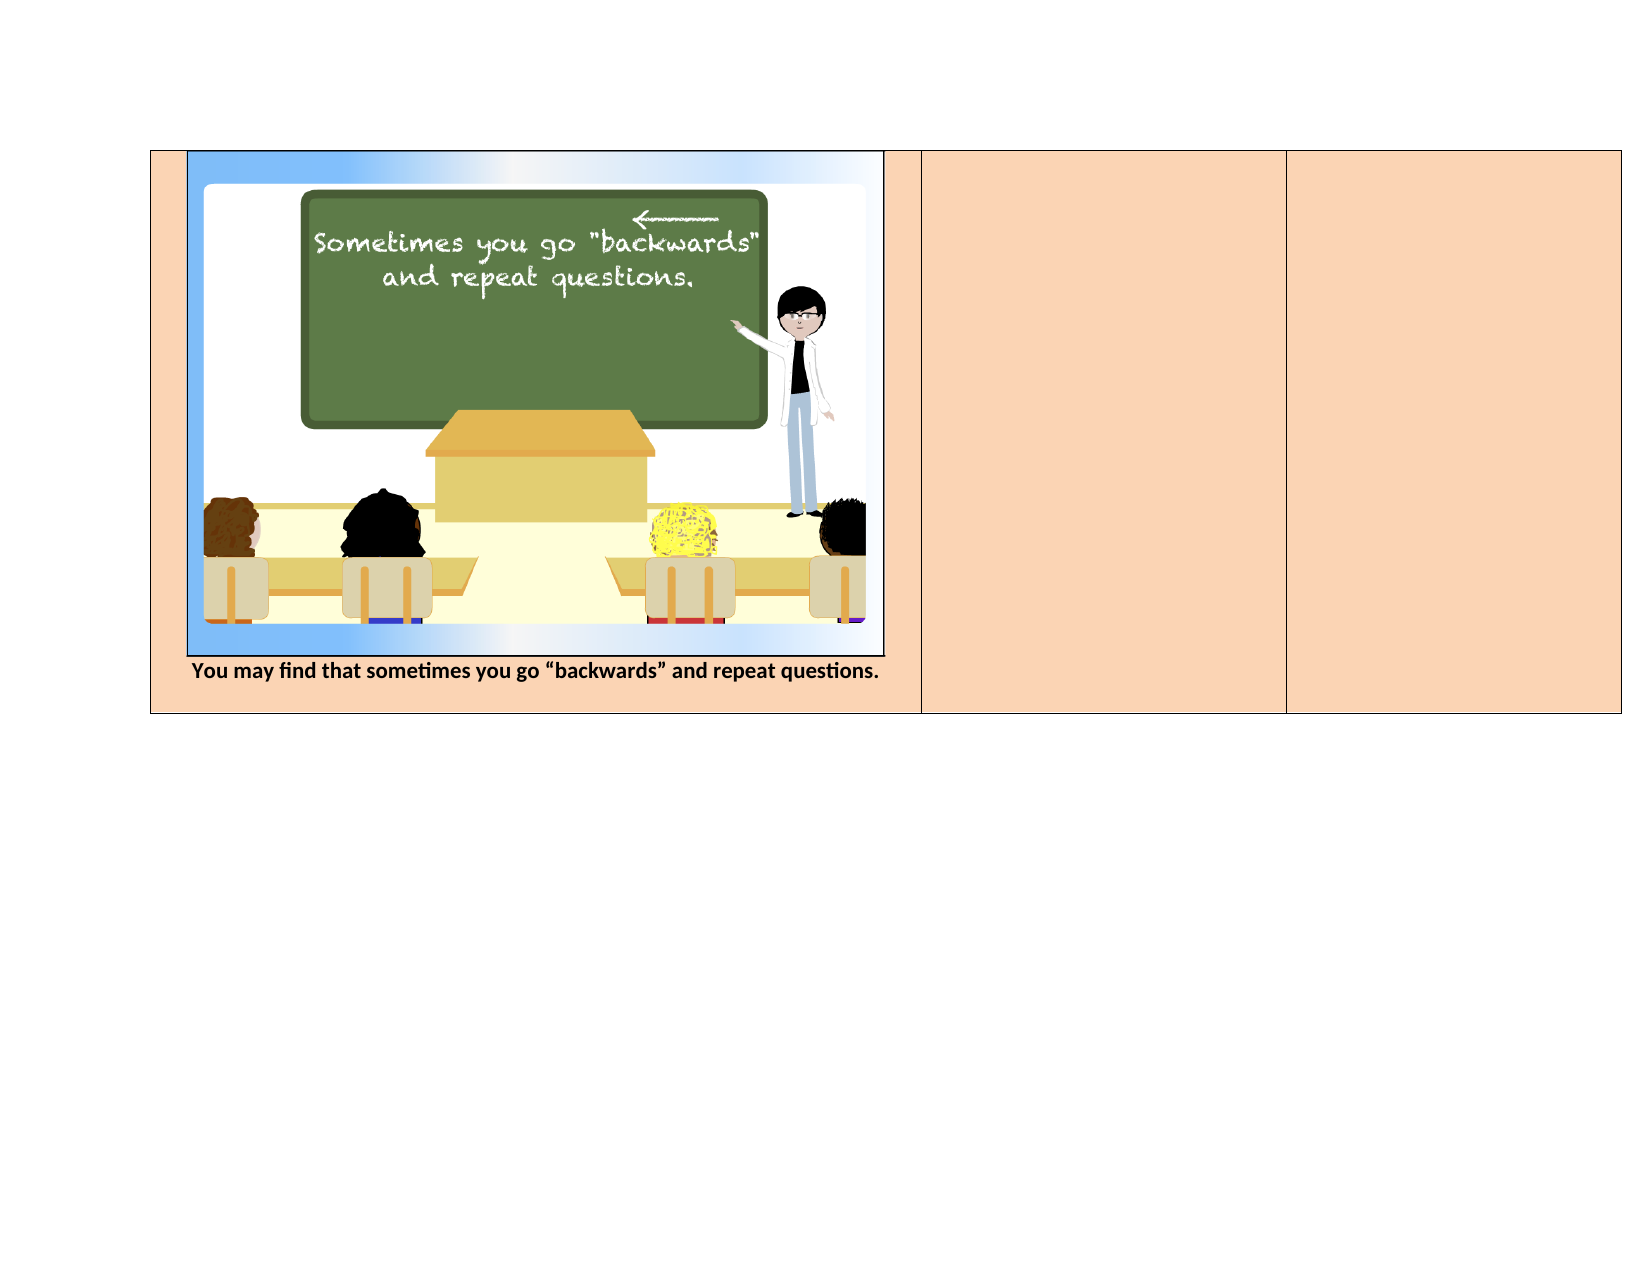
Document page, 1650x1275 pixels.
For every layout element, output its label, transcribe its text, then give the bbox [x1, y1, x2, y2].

picture [186, 151, 886, 657]
table_cell [922, 151, 1286, 712]
table_cell [1287, 151, 1621, 712]
table_cell You may find that sometimes you go “backwards” and repeat questions. [151, 151, 921, 712]
